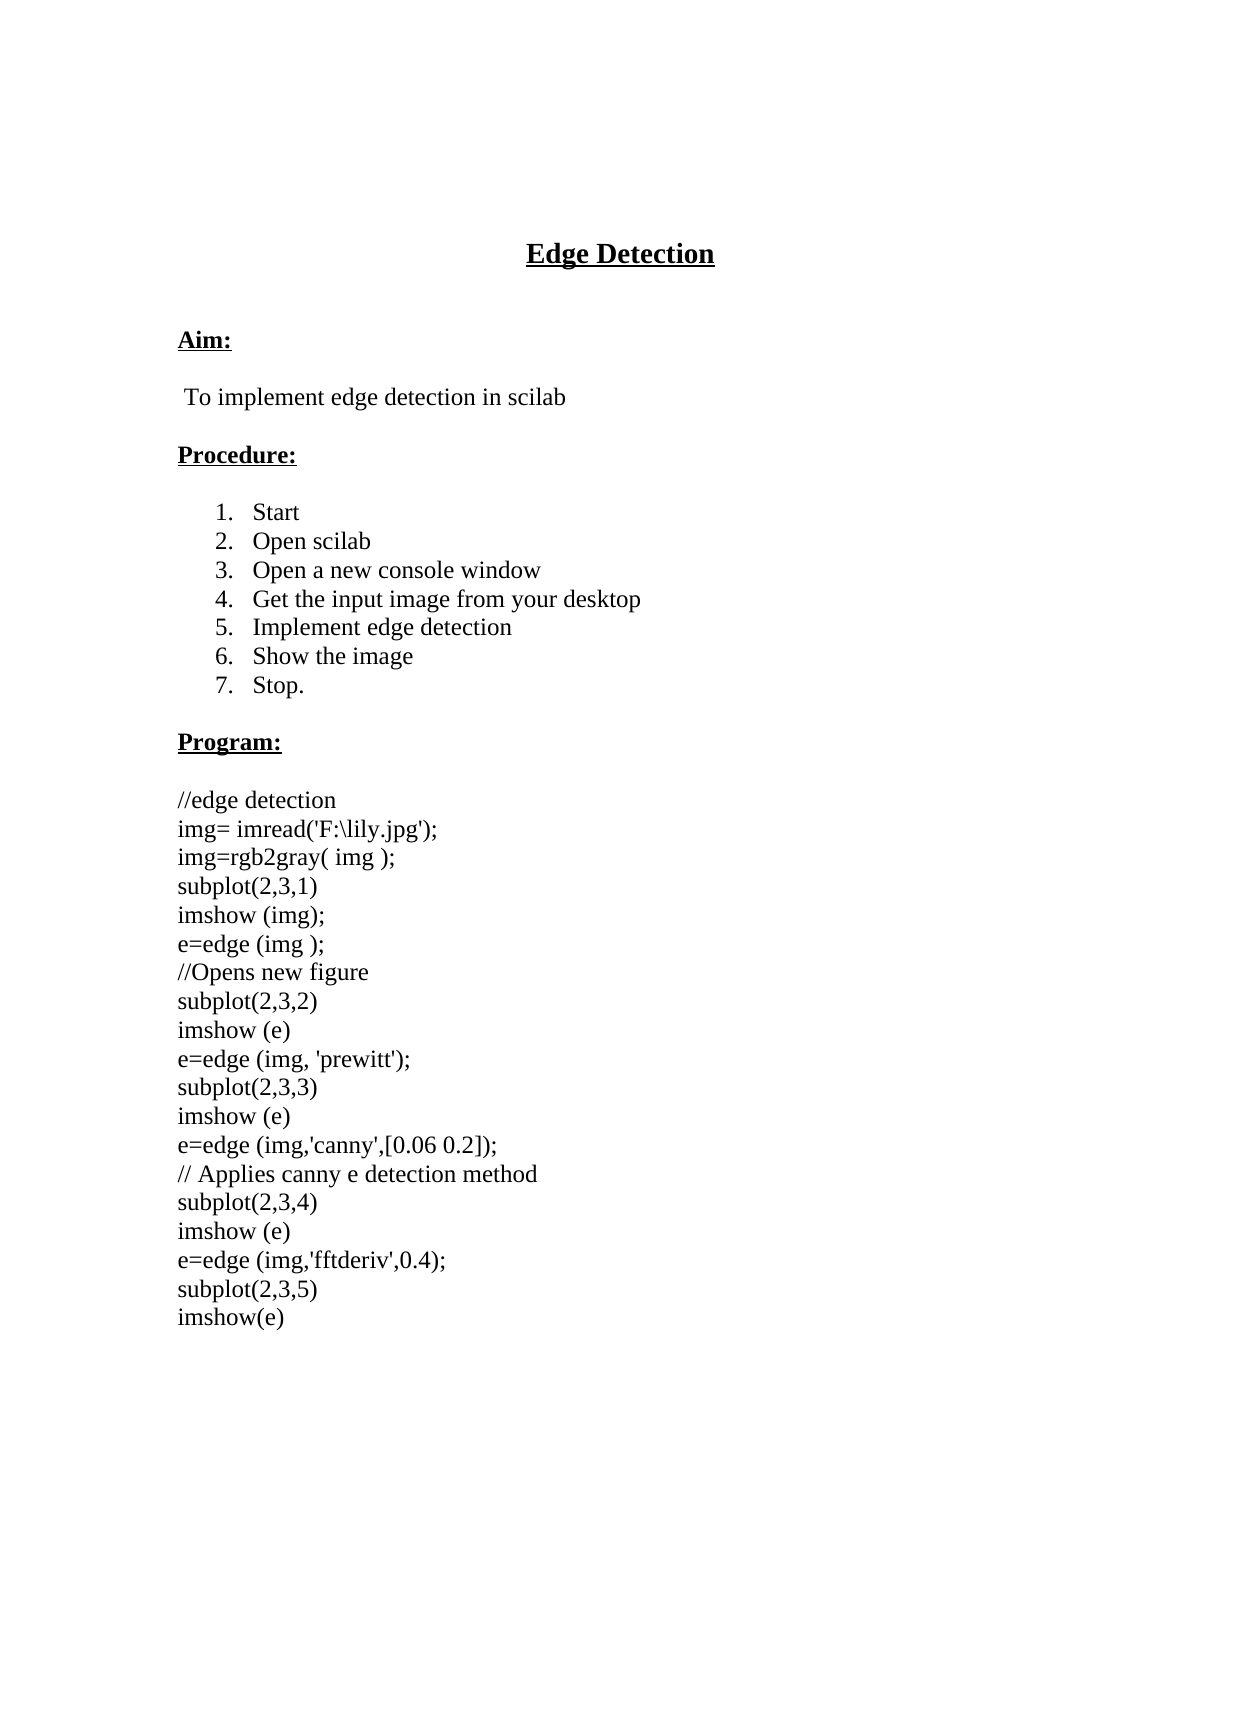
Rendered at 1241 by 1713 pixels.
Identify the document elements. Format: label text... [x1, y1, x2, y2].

text subplot(2,3,5) [177, 1274, 1063, 1302]
text // Applies canny e detection method [177, 1159, 1063, 1187]
text subplot(2,3,1) [177, 871, 1063, 900]
text subplot(2,3,3) [177, 1072, 1063, 1101]
text e=edge (img,'fftderiv',0.4); [177, 1245, 1063, 1274]
text img= imread('F:\lily.jpg'); [177, 814, 1063, 842]
list Implement edge detection [215, 612, 1063, 641]
list Open a new console window [215, 555, 1063, 584]
text //edge detection [177, 785, 1063, 814]
list Show the image [215, 641, 1063, 670]
text imshow (e) [177, 1216, 1063, 1245]
text Aim: [177, 325, 1063, 354]
text Program: [177, 727, 1063, 756]
list Start [215, 497, 1063, 526]
text imshow (e) [177, 1101, 1063, 1130]
text //Opens new figure [177, 957, 1063, 986]
text To implement edge detection in scilab [177, 382, 1063, 411]
text imshow (img); [177, 900, 1063, 929]
text img=rgb2gray( img ); [177, 842, 1063, 871]
text imshow (e) [177, 1015, 1063, 1044]
text e=edge (img ); [177, 929, 1063, 957]
list Stop. [215, 670, 1063, 699]
text Procedure: [177, 440, 1063, 469]
text e=edge (img, 'prewitt'); [177, 1044, 1063, 1072]
list Open scilab [215, 526, 1063, 555]
text Edge Detection [177, 236, 1063, 270]
text imshow(e) [177, 1302, 1063, 1331]
text subplot(2,3,2) [177, 986, 1063, 1015]
list Get the input image from your desktop [215, 584, 1063, 612]
text e=edge (img,'canny',[0.06 0.2]); [177, 1130, 1063, 1159]
text subplot(2,3,4) [177, 1187, 1063, 1216]
